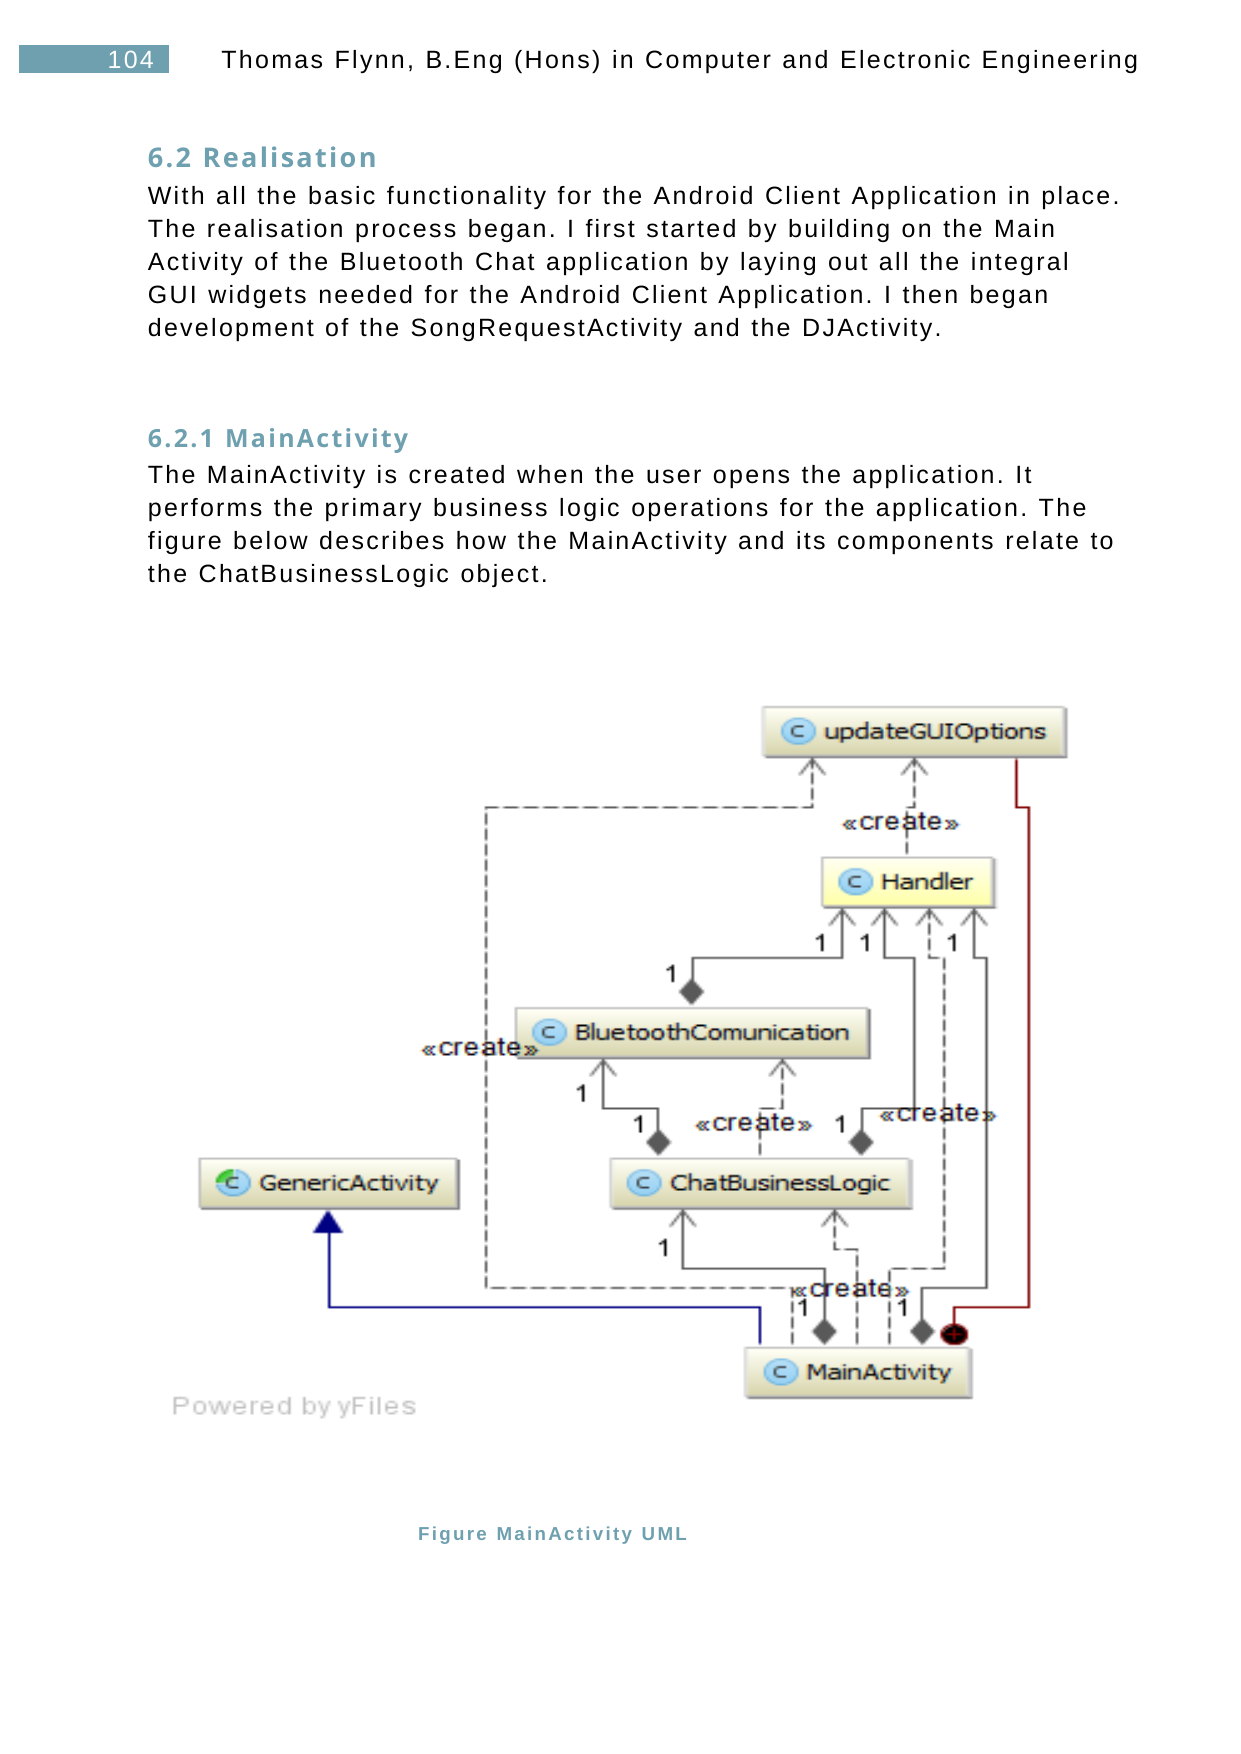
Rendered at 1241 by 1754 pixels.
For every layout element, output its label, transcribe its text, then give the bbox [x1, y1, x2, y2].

subtitle 6.2.1 MainActivity [148, 421, 1122, 455]
subtitle 6.2 Realisation [148, 139, 1122, 176]
picture [147, 667, 1118, 1438]
text The MainActivity is created when the user opens the application. It performs the primary business logic operations for the application. The figure below describes how the MainActivity and its components relate to the ChatBusinessLogic object. [148, 460, 1122, 588]
text With all the basic functionality for the Android Client Application in place. The realisation process began. I first started by building on the Main Activity of the Bluetooth Chat application by laying out all the integral GUI widgets needed for the Android Client Application. I then began development of the SongRequestActivity and the DJActivity. [148, 181, 1122, 342]
